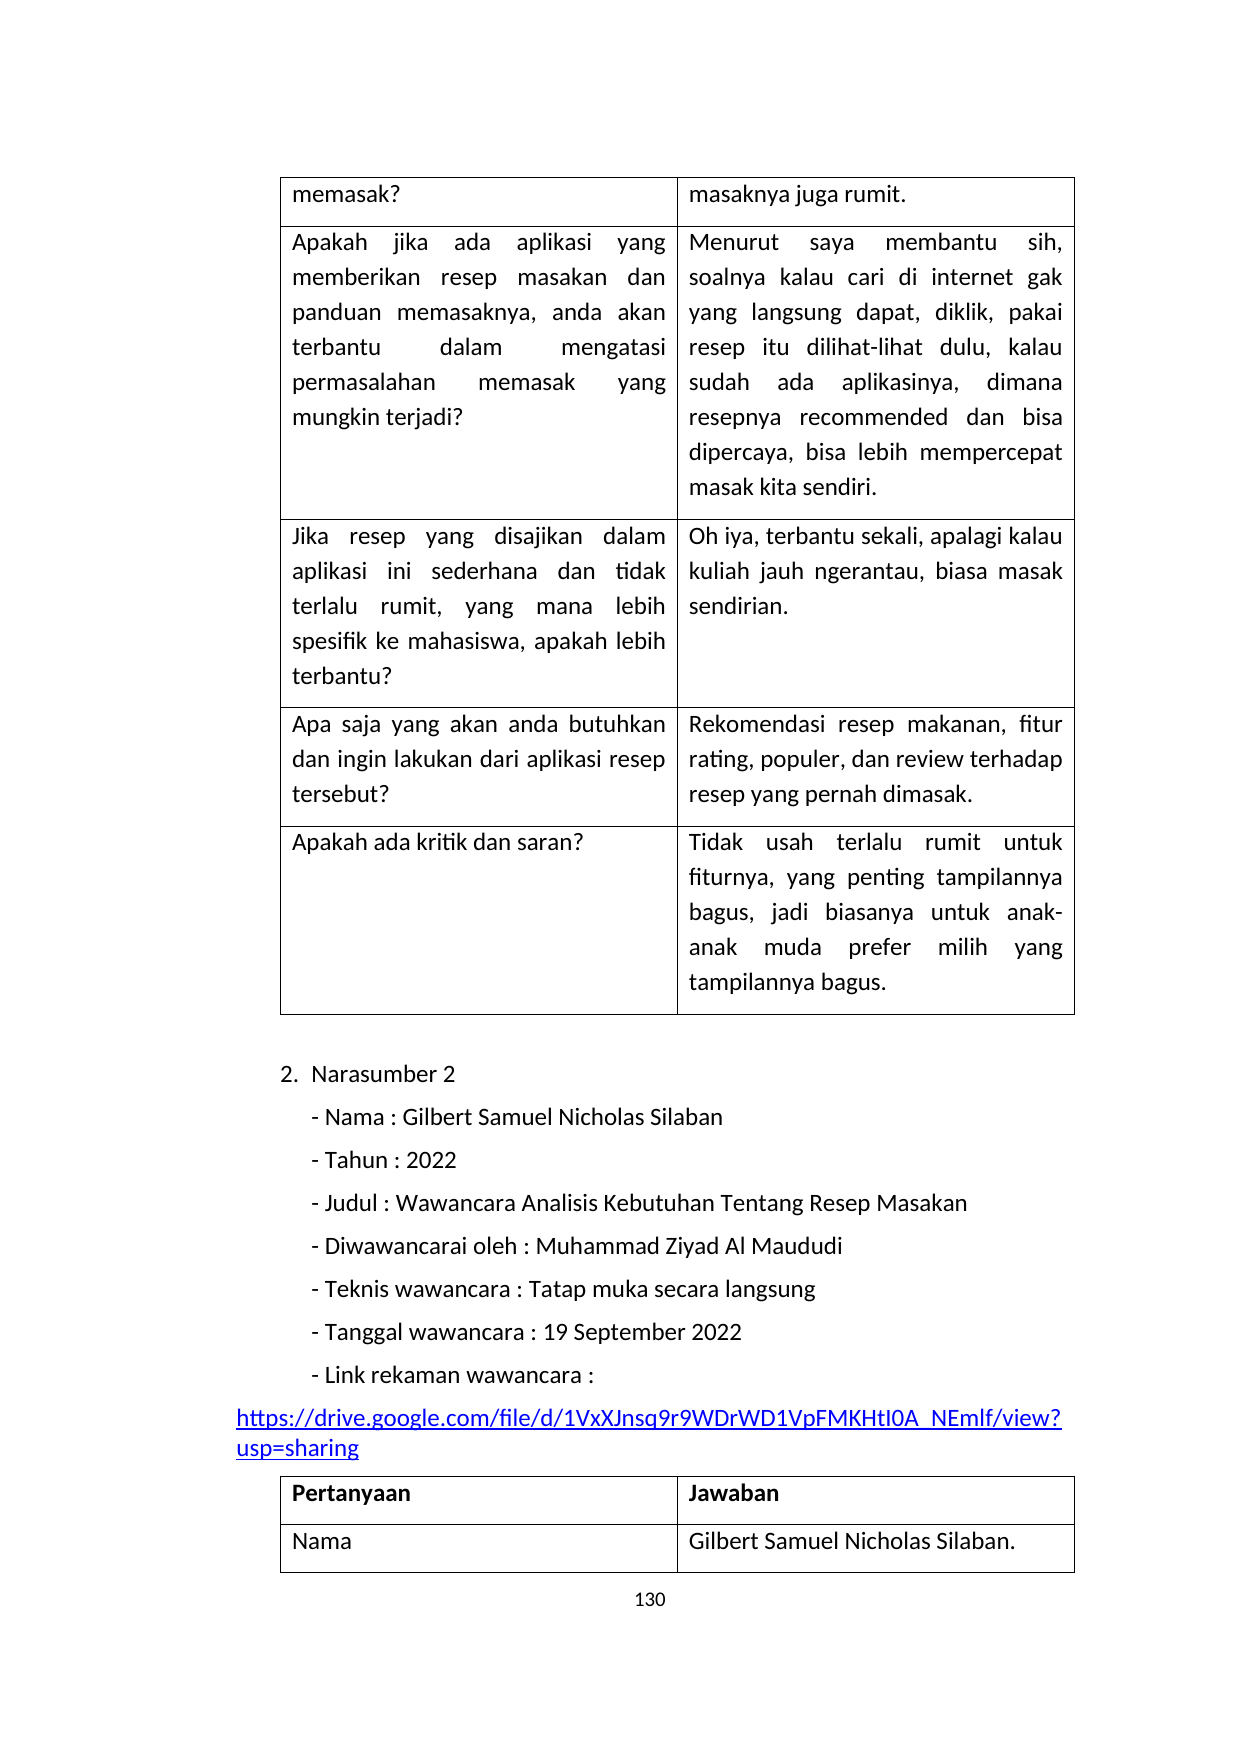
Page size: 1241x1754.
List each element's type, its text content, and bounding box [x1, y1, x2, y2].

table_cell Rekomendasi resep makanan, fitur rating, populer, dan review terhadap resep yang pernah dimasak. [678, 708, 1074, 826]
table_cell Apakah ada kritik dan saran? [281, 827, 677, 1014]
text - Tahun : 2022 [236, 1144, 1063, 1174]
table_header Pertanyaan [281, 1477, 677, 1524]
table_cell Tidak usah terlalu rumit untuk fiturnya, yang penting tampilannya bagus, jadi biasanya untuk anak-anak muda prefer milih yang tampilannya bagus. [678, 827, 1074, 1014]
table_cell Apa saja yang akan anda butuhkan dan ingin lakukan dari aplikasi resep tersebut? [281, 708, 677, 826]
text - Diwawancarai oleh : Muhammad Ziyad Al Maududi [236, 1230, 1063, 1261]
text - Link rekaman wawancara : [236, 1359, 1063, 1389]
text - Teknis wawancara : Tatap muka secara langsung [236, 1273, 1063, 1303]
text - Nama : Gilbert Samuel Nicholas Silaban [236, 1101, 1063, 1131]
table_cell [281, 178, 677, 226]
table_cell Gilbert Samuel Nicholas Silaban. [678, 1525, 1074, 1572]
table_cell Oh iya, terbantu sekali, apalagi kalau kuliah jauh ngerantau, biasa masak sendirian. [678, 520, 1074, 707]
text https://drive.google.com/file/d/1VxXJnsq9r9WDrWD1VpFMKHtI0A_NEmlf/view?usp=sharing [236, 1402, 1063, 1463]
table_cell Menurut saya membantu sih, soalnya kalau cari di internet gak yang langsung dapat, diklik, pakai resep itu dilihat-lihat dulu, kalau sudah ada aplikasinya, dimana resepnya recommended dan bisa dipercaya, bisa lebih mempercepat masak kita sendiri. [678, 227, 1074, 519]
table_header Jawaban [678, 1477, 1074, 1524]
table_cell Jika resep yang disajikan dalam aplikasi ini sederhana dan tidak terlalu rumit, yang mana lebih spesifik ke mahasiswa, apakah lebih terbantu? [281, 520, 677, 707]
text - Tanggal wawancara : 19 September 2022 [236, 1316, 1063, 1347]
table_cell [678, 178, 1074, 226]
table_cell Nama [281, 1525, 677, 1572]
list Narasumber 2 [280, 1058, 1063, 1088]
table_cell Apakah jika ada aplikasi yang memberikan resep masakan dan panduan memasaknya, anda akan terbantu dalam mengatasi permasalahan memasak yang mungkin terjadi? [281, 227, 677, 519]
text - Judul : Wawancara Analisis Kebutuhan Tentang Resep Masakan [236, 1187, 1063, 1217]
